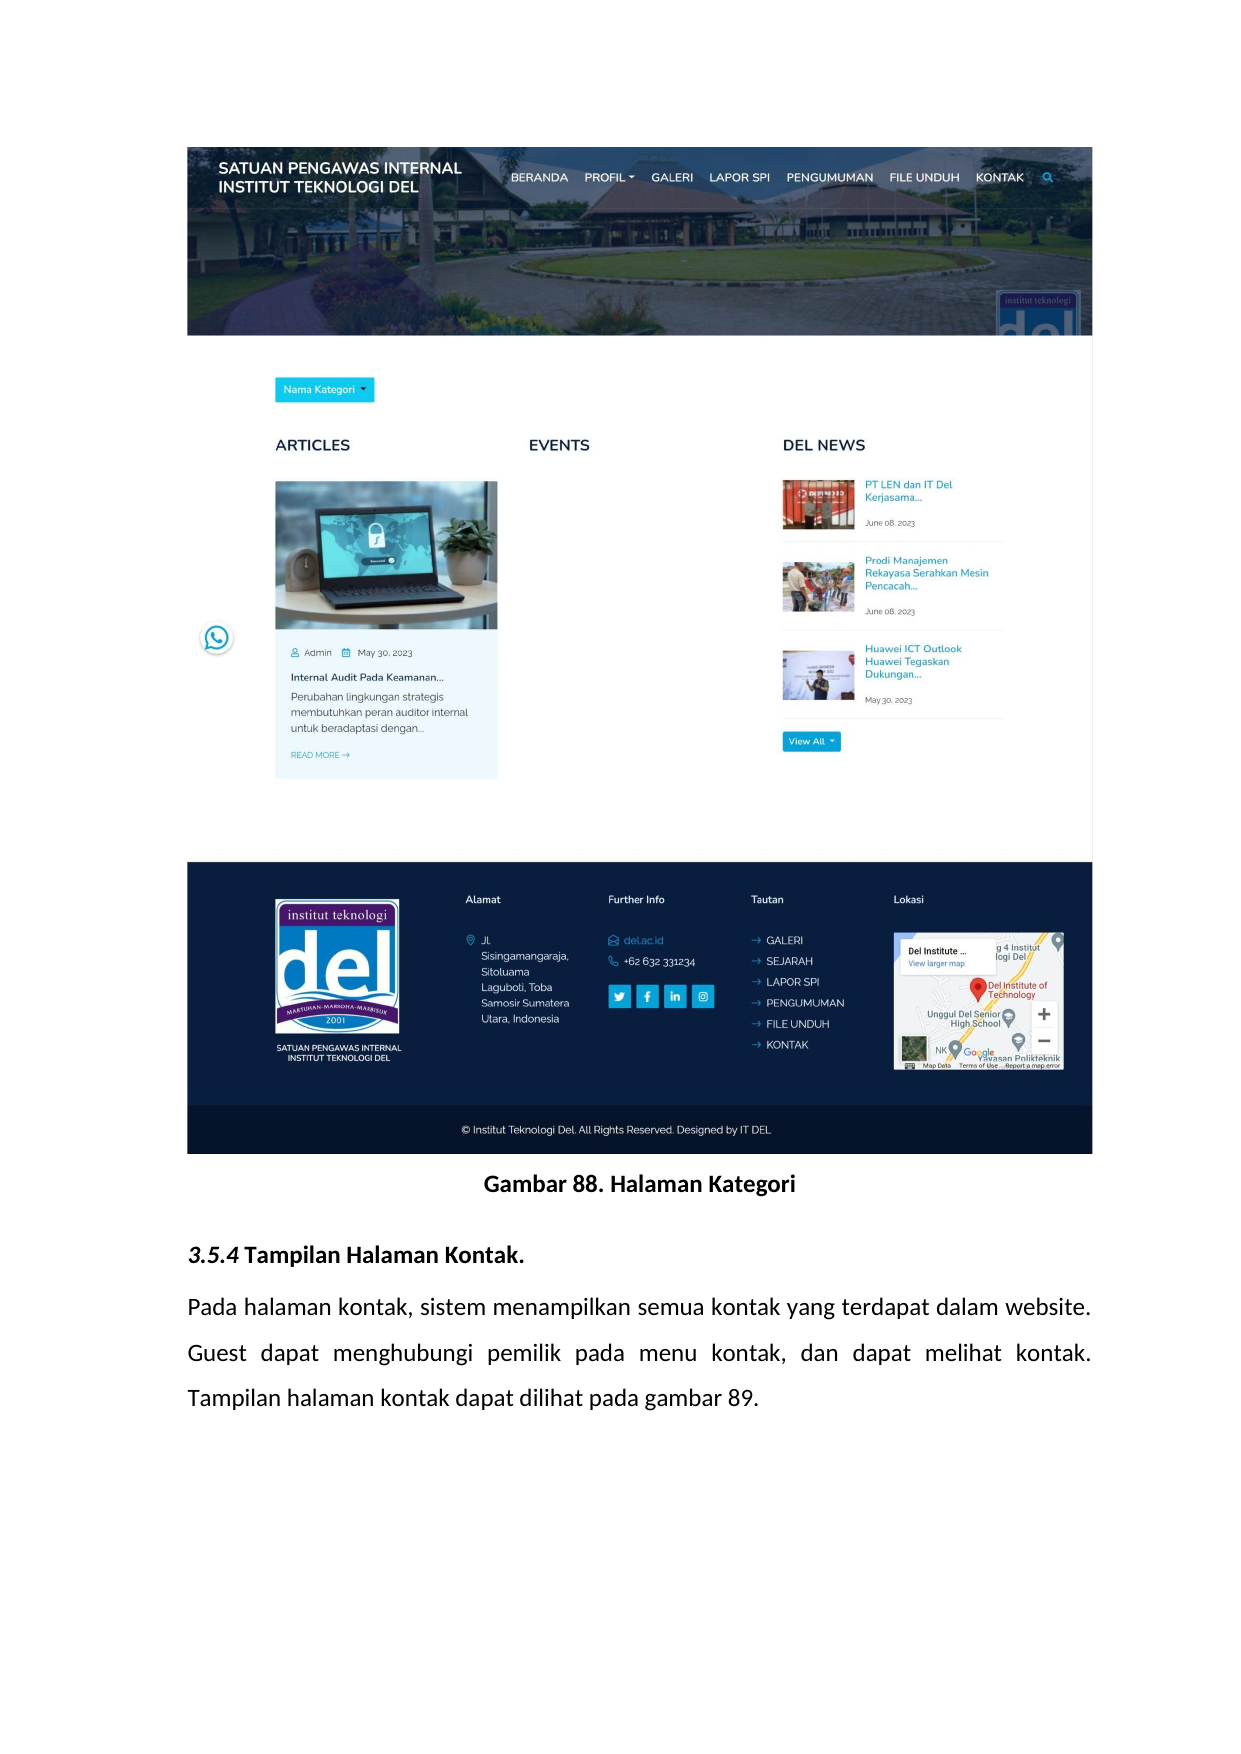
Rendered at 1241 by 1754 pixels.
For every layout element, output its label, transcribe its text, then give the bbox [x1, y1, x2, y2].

text Pada halaman kontak, sistem menampilkan semua kontak yang terdapat dalam website. Guest dapat menghubungi pemilik pada menu kontak, dan dapat melihat kontak. Tampilan halaman kontak dapat dilihat pada gambar 89. [187, 1291, 1092, 1413]
picture [187, 147, 1093, 1154]
subtitle 3.5.4 Tampilan Halaman Kontak. [187, 1239, 1092, 1269]
text Gambar 88. Halaman Kategori [187, 1168, 1092, 1199]
